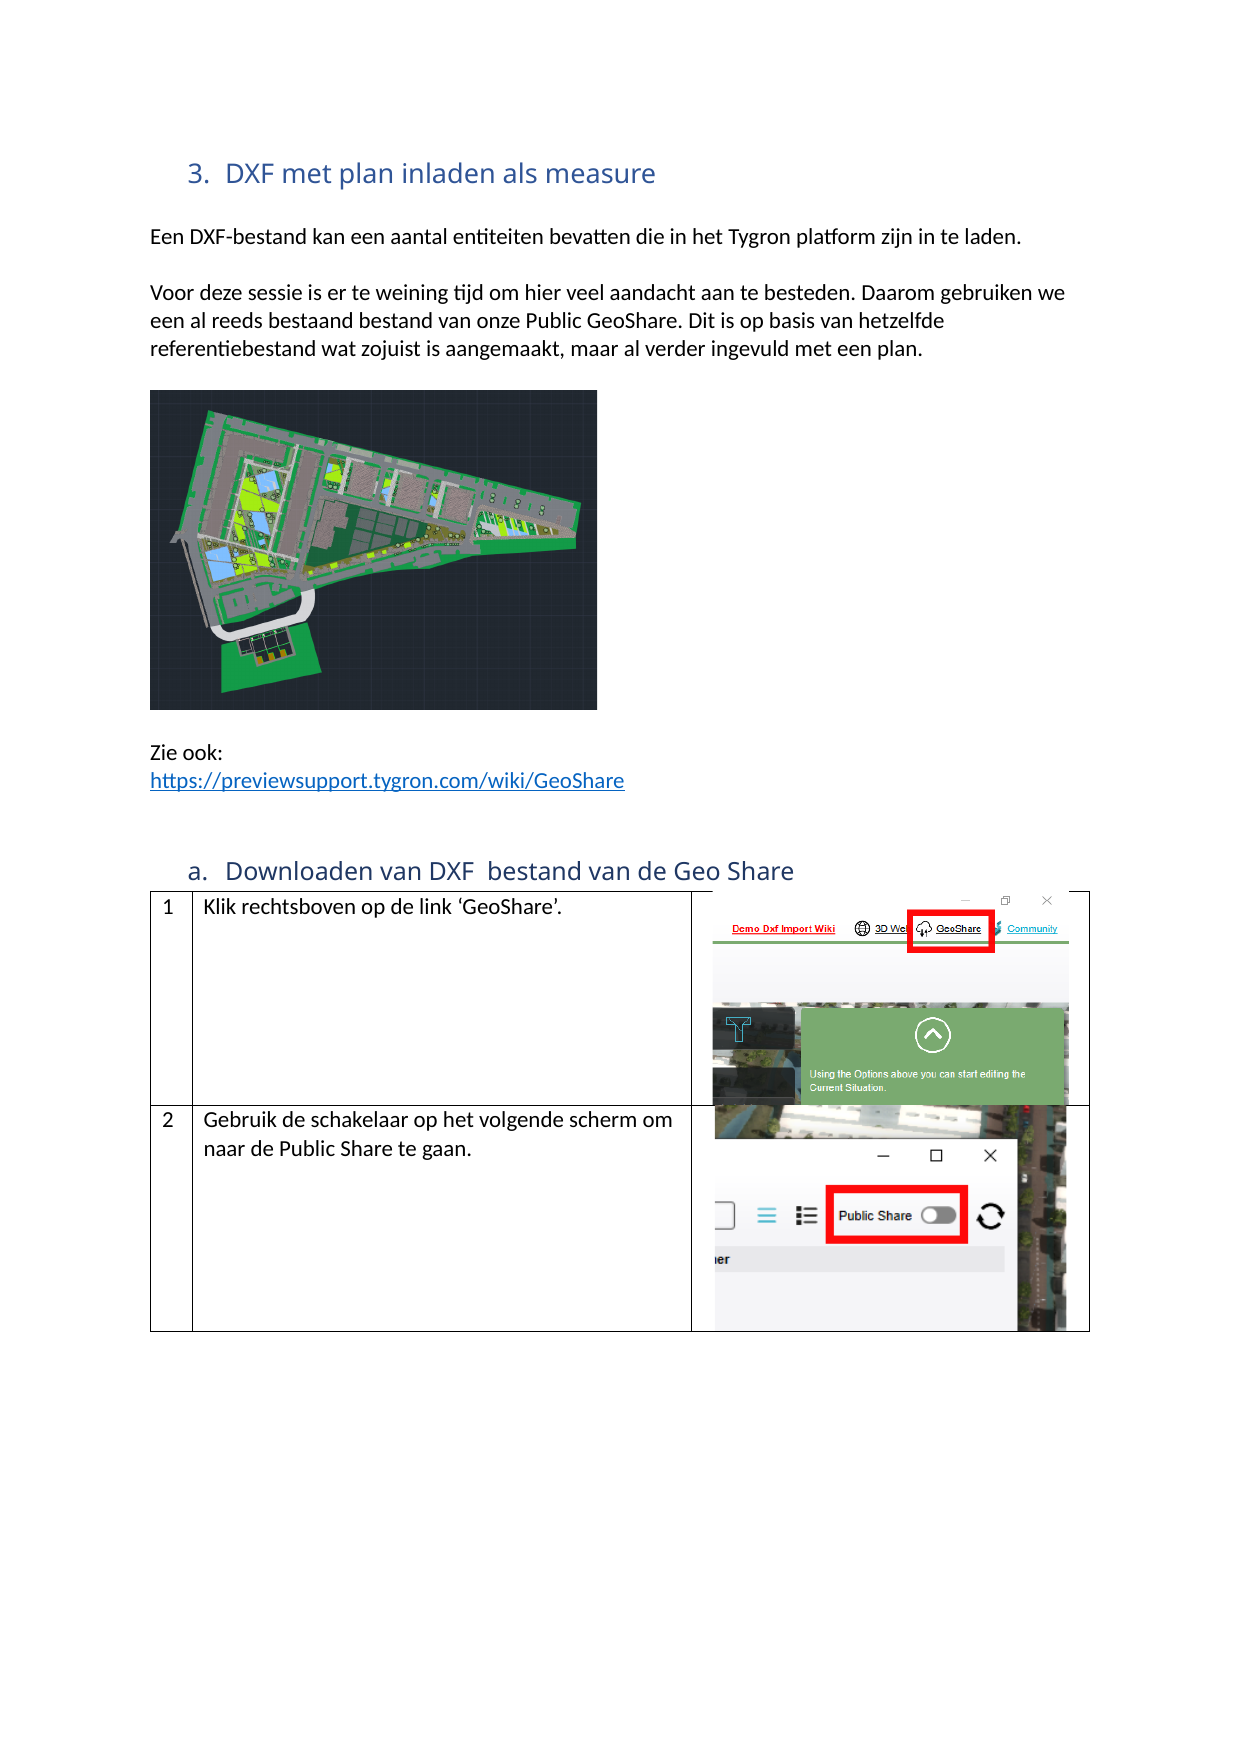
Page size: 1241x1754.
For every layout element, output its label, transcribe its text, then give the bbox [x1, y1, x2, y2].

table_header [692, 892, 712, 1104]
picture [712, 891, 1069, 1331]
text Zie ook: [150, 738, 1090, 766]
table_cell [692, 1106, 714, 1331]
table_cell Gebruik de schakelaar op het volgende scherm om naar de Public Share te gaan. [193, 1106, 691, 1331]
picture [150, 390, 598, 710]
table_cell 2 [151, 1106, 192, 1331]
table_header Klik rechtsboven op de link ‘GeoShare’. [193, 892, 691, 1104]
text Voor deze sessie is er te weining tijd om hier veel aandacht aan te besteden. Daarom gebruiken we een al reeds bestaand bestand van onze Public GeoShare. Dit is op basis van hetzelfde referentiebestand wat zojuist is aangemaakt, maar al verder ingevuld met een plan. [150, 278, 1090, 362]
table_cell [1067, 1106, 1089, 1331]
text Een DXF-bestand kan een aantal entiteiten bevatten die in het Tygron platform zijn in te laden. [150, 222, 1090, 250]
table_header [1069, 892, 1089, 1104]
table_header 1 [151, 892, 192, 1104]
subtitle DXF met plan inladen als measure [187, 154, 1090, 191]
subtitle Downloaden van DXF bestand van de Geo Share [187, 854, 1090, 888]
text https://previewsupport.tygron.com/wiki/GeoShare [150, 766, 1090, 794]
